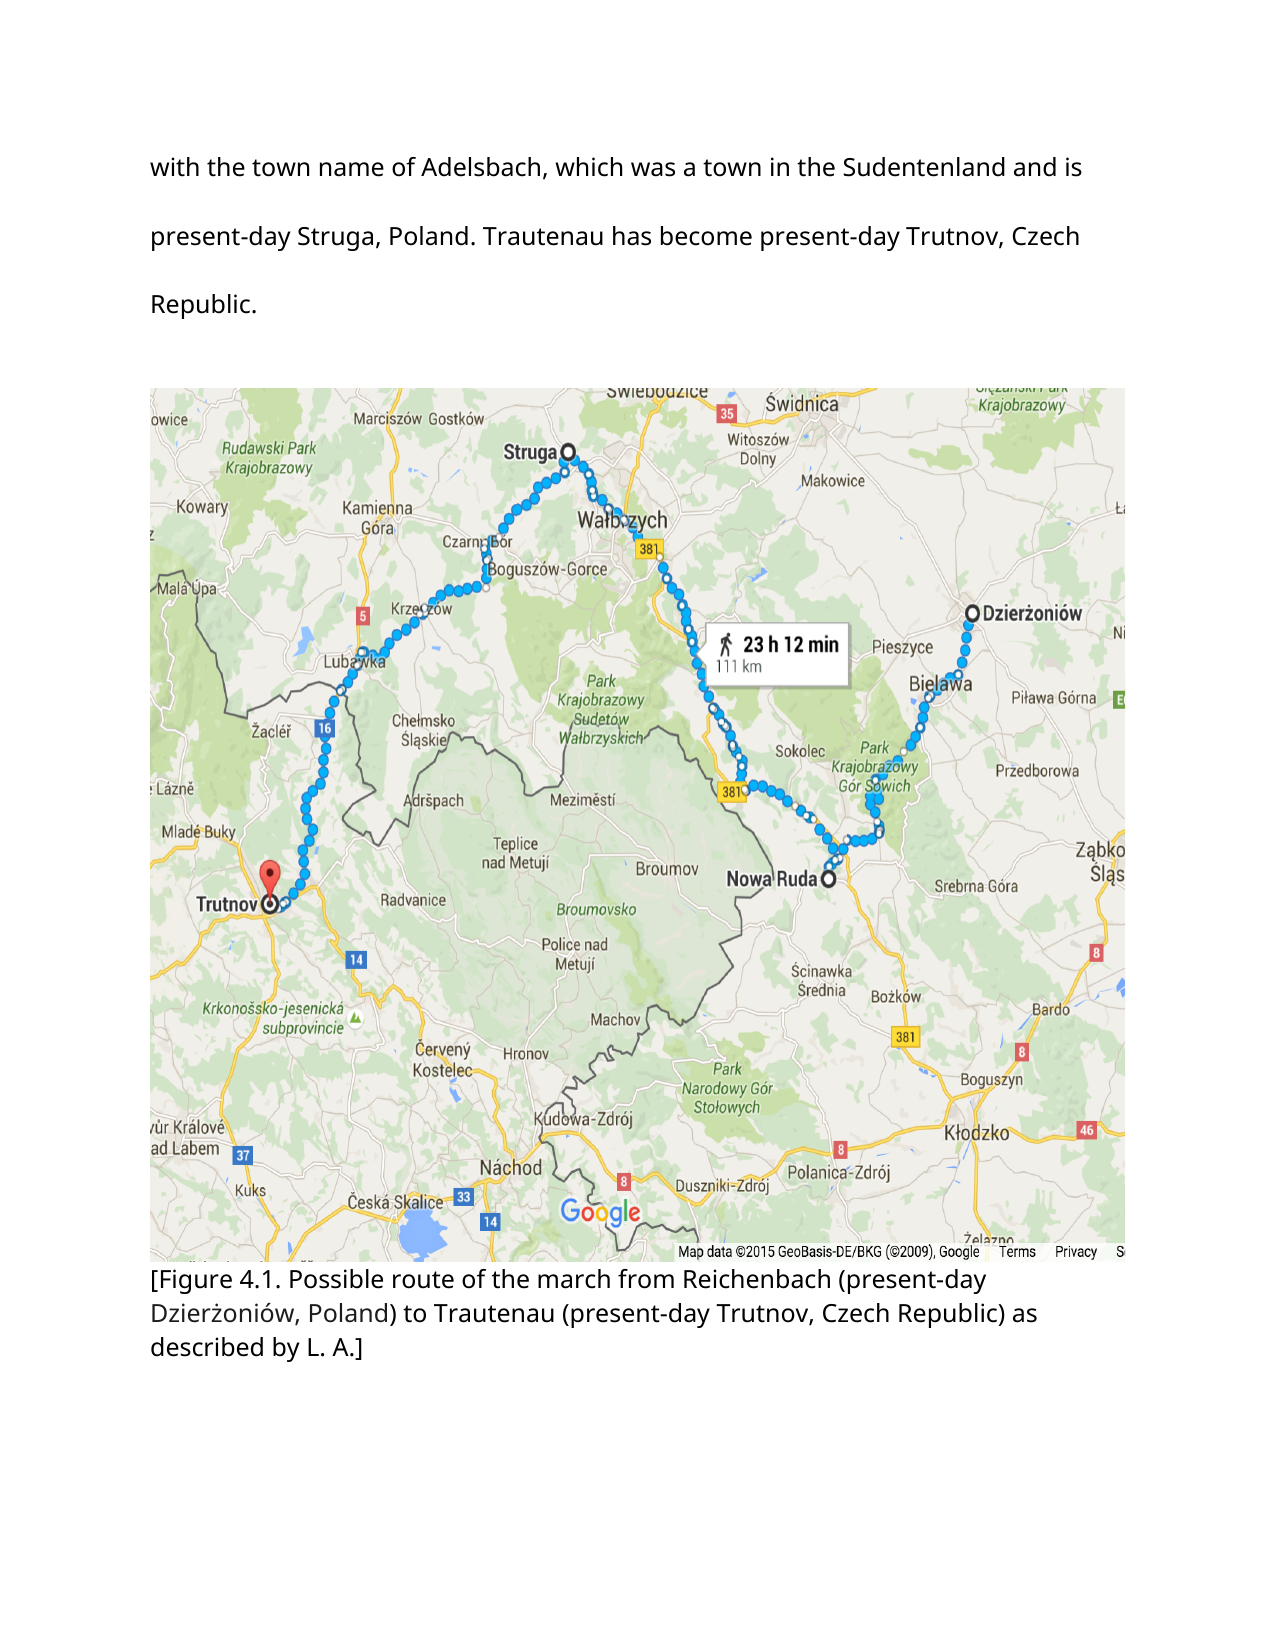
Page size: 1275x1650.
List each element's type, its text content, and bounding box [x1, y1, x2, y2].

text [150, 150, 1125, 320]
picture [150, 388, 1125, 1262]
text [Figure 4.1. Possible route of the march from Reichenbach (present-day Dzierżoniów, Poland) to Trautenau (present-day Trutnov, Czech Republic) as described by L. A.] [150, 1262, 1125, 1364]
